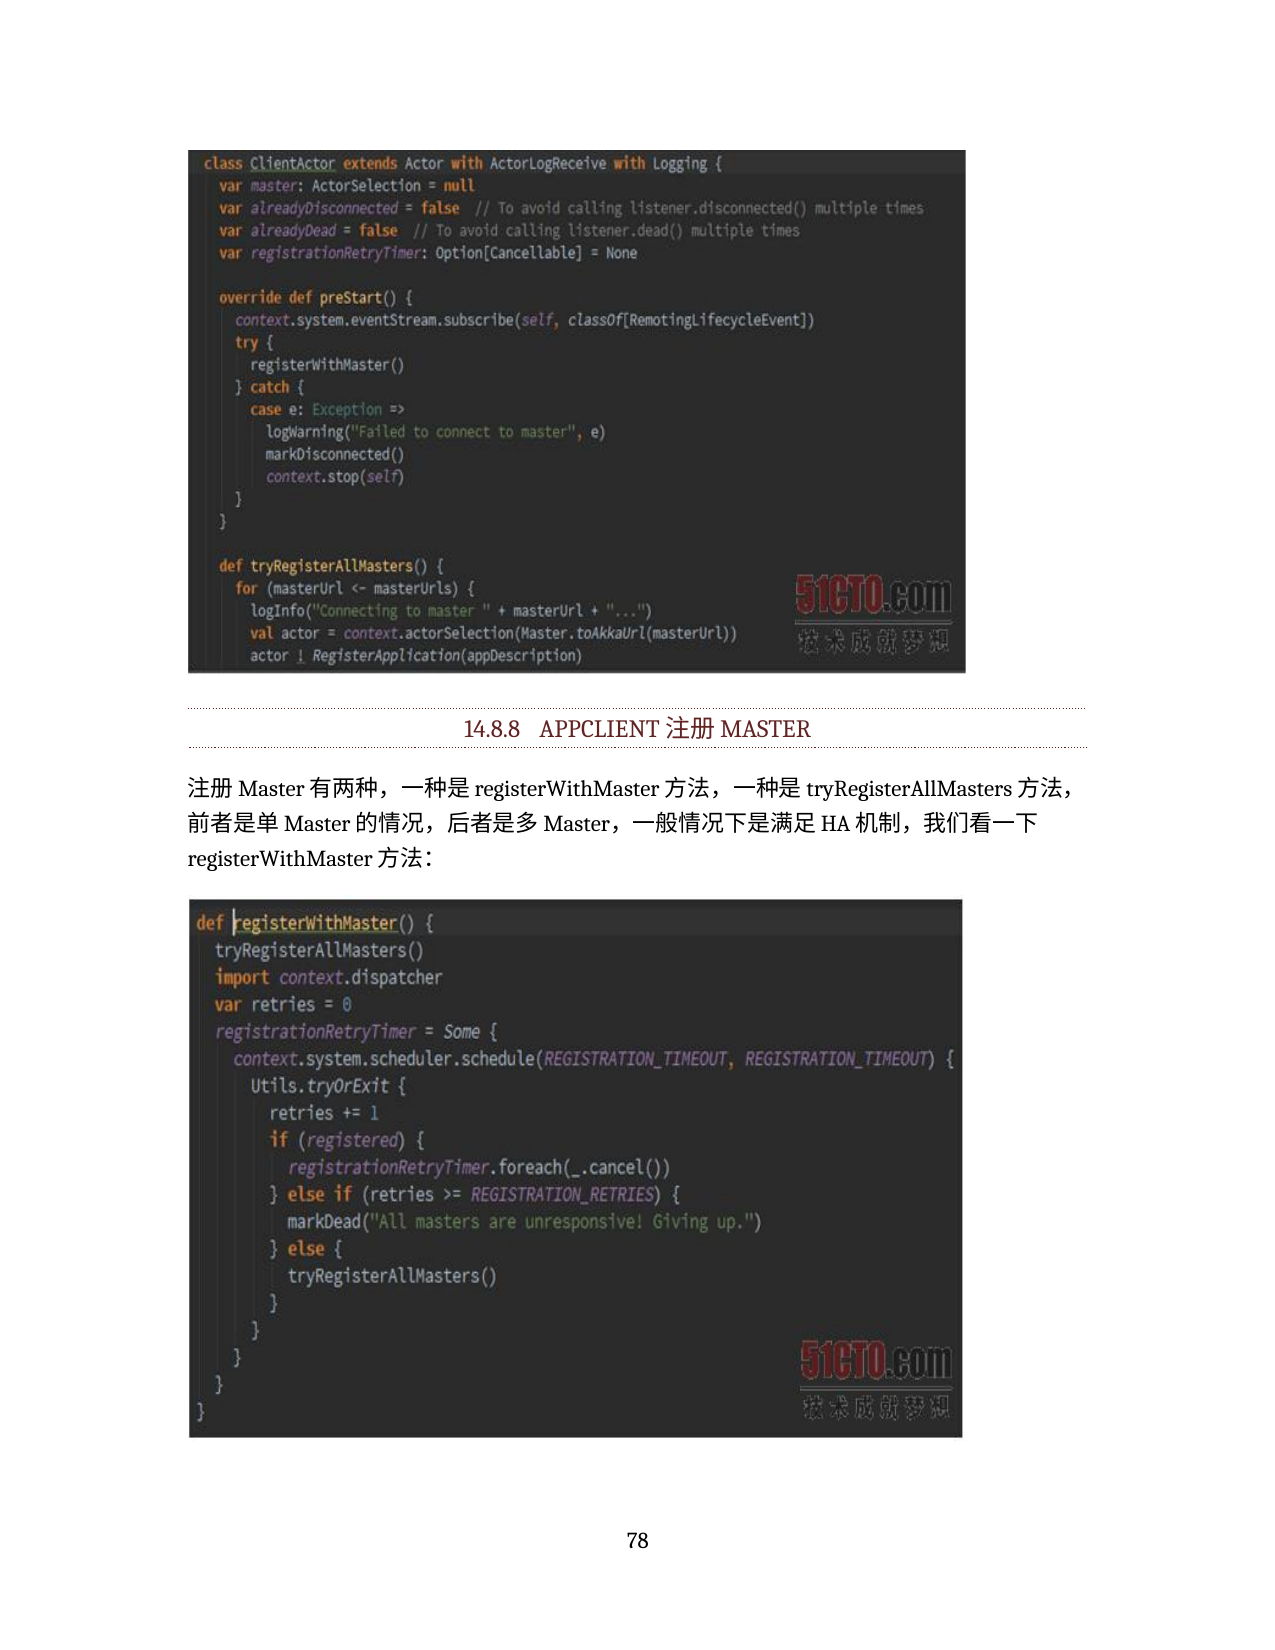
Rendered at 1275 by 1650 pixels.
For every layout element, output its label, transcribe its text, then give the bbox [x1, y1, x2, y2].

subtitle AppClient注册Master [187, 707, 1087, 748]
text 注册Master有两种，一种是registerWithMaster方法，一种是tryRegisterAllMasters方法，前者是单Master的情况，后者是多Master，一般情况下是满足HA机制，我们看一下registerWithMaster方法： [187, 770, 1087, 873]
picture [187, 895, 966, 1441]
picture [187, 150, 966, 675]
